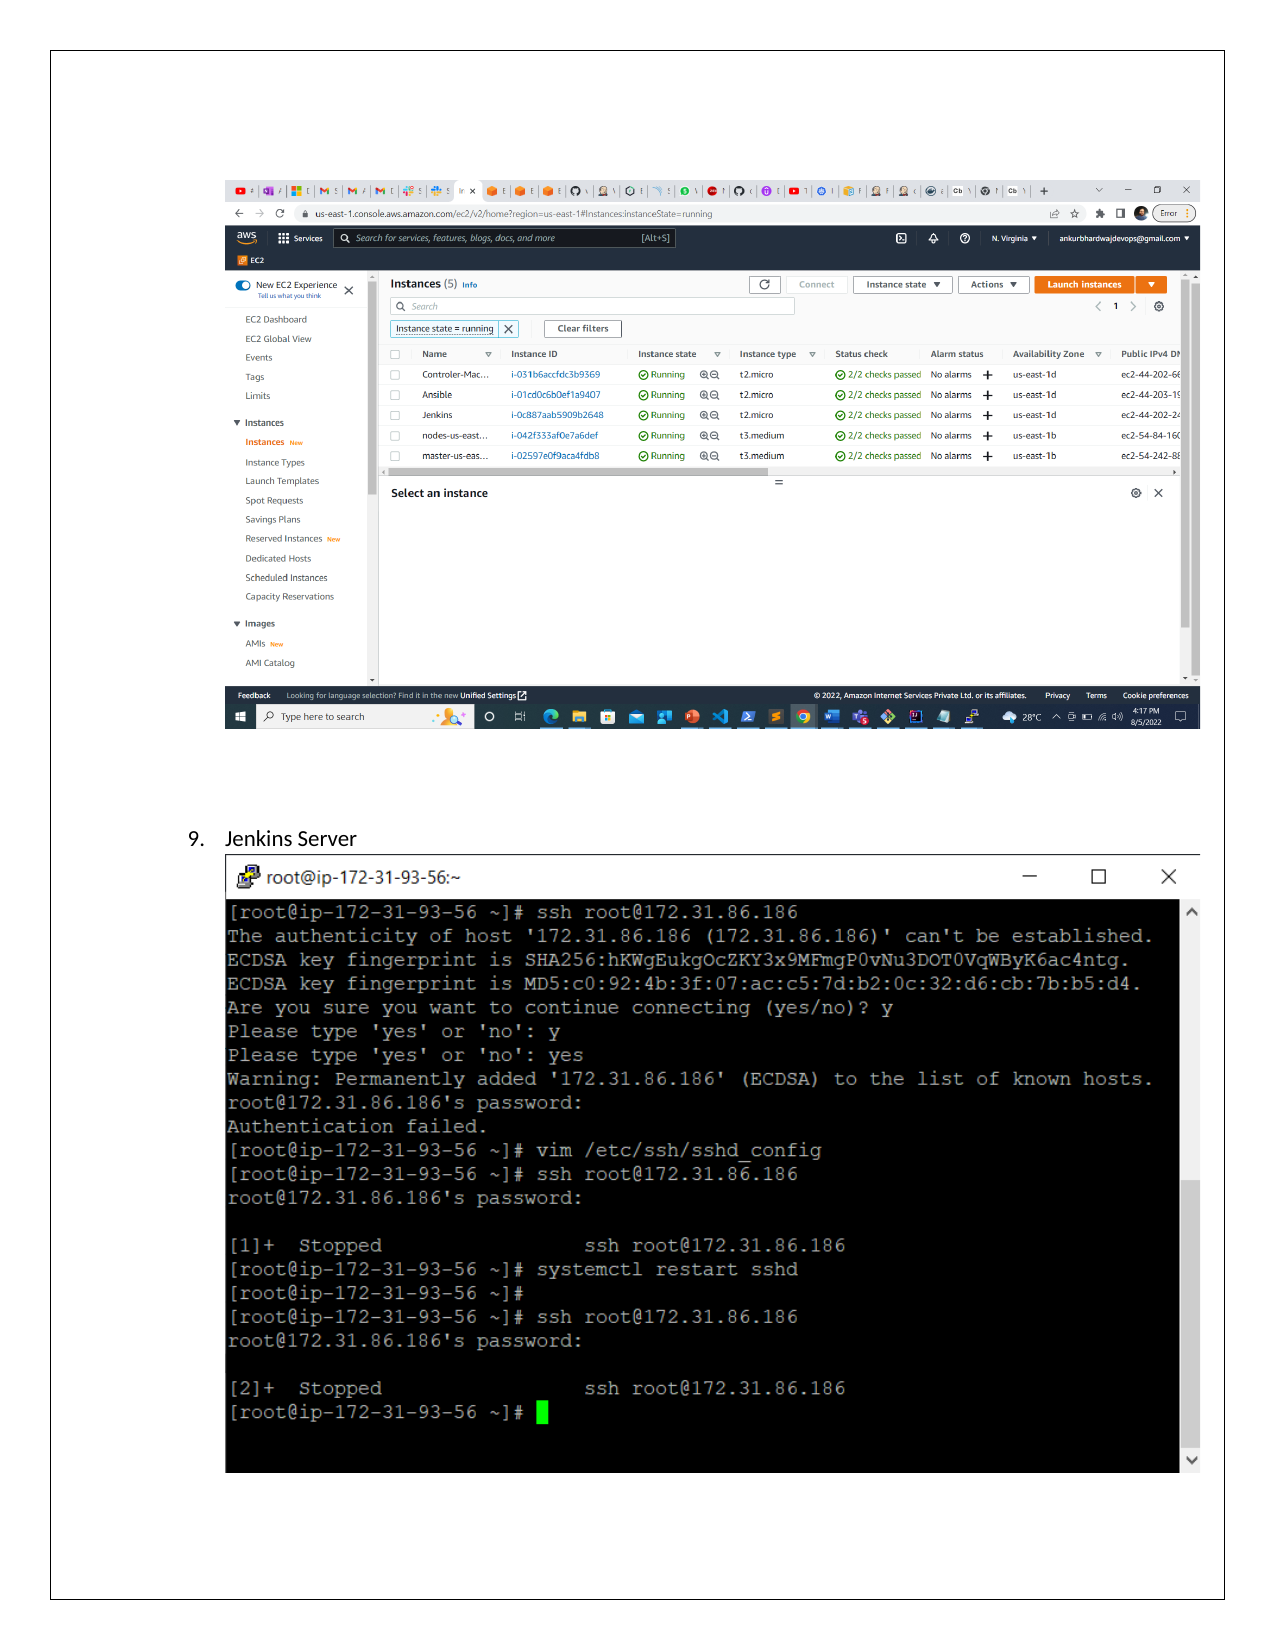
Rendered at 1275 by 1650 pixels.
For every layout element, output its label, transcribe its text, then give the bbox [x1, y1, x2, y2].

list Jenkins Server [187, 824, 1125, 853]
picture [225, 854, 1200, 1473]
picture [225, 180, 1200, 729]
